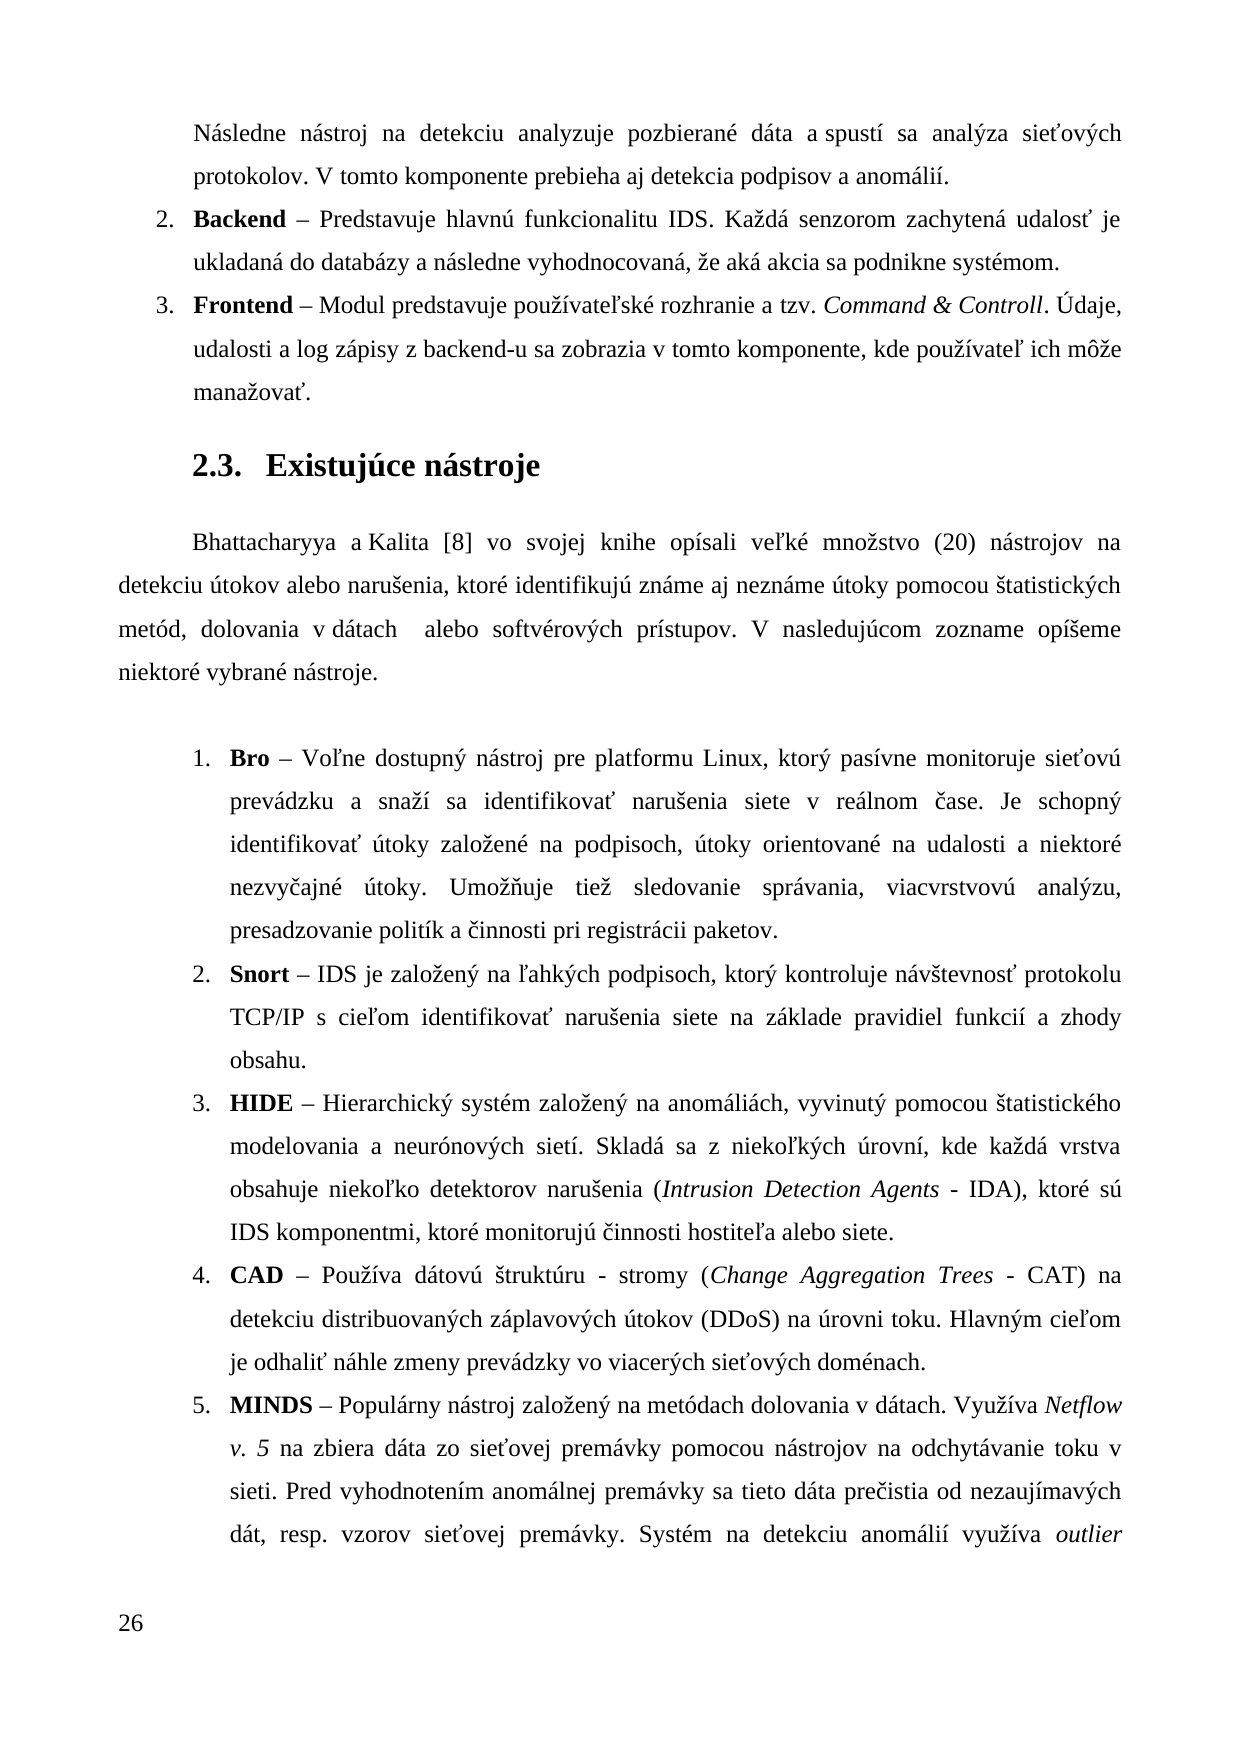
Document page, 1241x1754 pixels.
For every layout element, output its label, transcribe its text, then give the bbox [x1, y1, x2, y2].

list CAD – Používa dátovú štruktúru - stromy (Change Aggregation Trees - CAT) na detekciu distribuovaných záplavových útokov (DDoS) na úrovni toku. Hlavným cieľom je odhaliť náhle zmeny prevádzky vo viacerých sieťových doménach. [192, 1261, 1122, 1376]
list HIDE – Hierarchický systém založený na anomáliách, vyvinutý pomocou štatistického modelovania a neurónových sietí. Skladá sa z niekoľkých úrovní, kde každá vrstva obsahuje niekoľko detektorov narušenia (Intrusion Detection Agents - IDA), ktoré sú IDS komponentmi, ktoré monitorujú činnosti hostiteľa alebo siete. [192, 1088, 1122, 1246]
subtitle Existujúce nástroje [192, 445, 1122, 483]
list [156, 118, 1122, 190]
list Frontend – Modul predstavuje používateľské rozhranie a tzv. Command & Controll. Údaje, udalosti a log zápisy z backend-u sa zobrazia v tomto komponente, kde používateľ ich môže manažovať. [156, 291, 1122, 406]
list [192, 1390, 1122, 1548]
list Snort – IDS je založený na ľahkých podpisoch, ktorý kontroluje návštevnosť protokolu TCP/IP s cieľom identifikovať narušenia siete na základe pravidiel funkcií a zhody obsahu. [192, 959, 1122, 1074]
list Backend – Predstavuje hlavnú funkcionalitu IDS. Každá senzorom zachytená udalosť je ukladaná do databázy a následne vyhodnocovaná, že aká akcia sa podnikne systémom. [156, 204, 1122, 276]
text Bhattacharyya a Kalita [8] vo svojej knihe opísali veľké množstvo (20) nástrojov na detekciu útokov alebo narušenia, ktoré identifikujú známe aj neznáme útoky pomocou štatistických metód, dolovania v dátach alebo softvérových prístupov. V nasledujúcom zozname opíšeme niektoré vybrané nástroje. [118, 527, 1122, 686]
list Bro – Voľne dostupný nástroj pre platformu Linux, ktorý pasívne monitoruje sieťovú prevádzku a snaží sa identifikovať narušenia siete v reálnom čase. Je schopný identifikovať útoky založené na podpisoch, útoky orientované na udalosti a niektoré nezvyčajné útoky. Umožňuje tiež sledovanie správania, viacvrstvovú analýzu, presadzovanie politík a činnosti pri registrácii paketov. [192, 743, 1122, 944]
